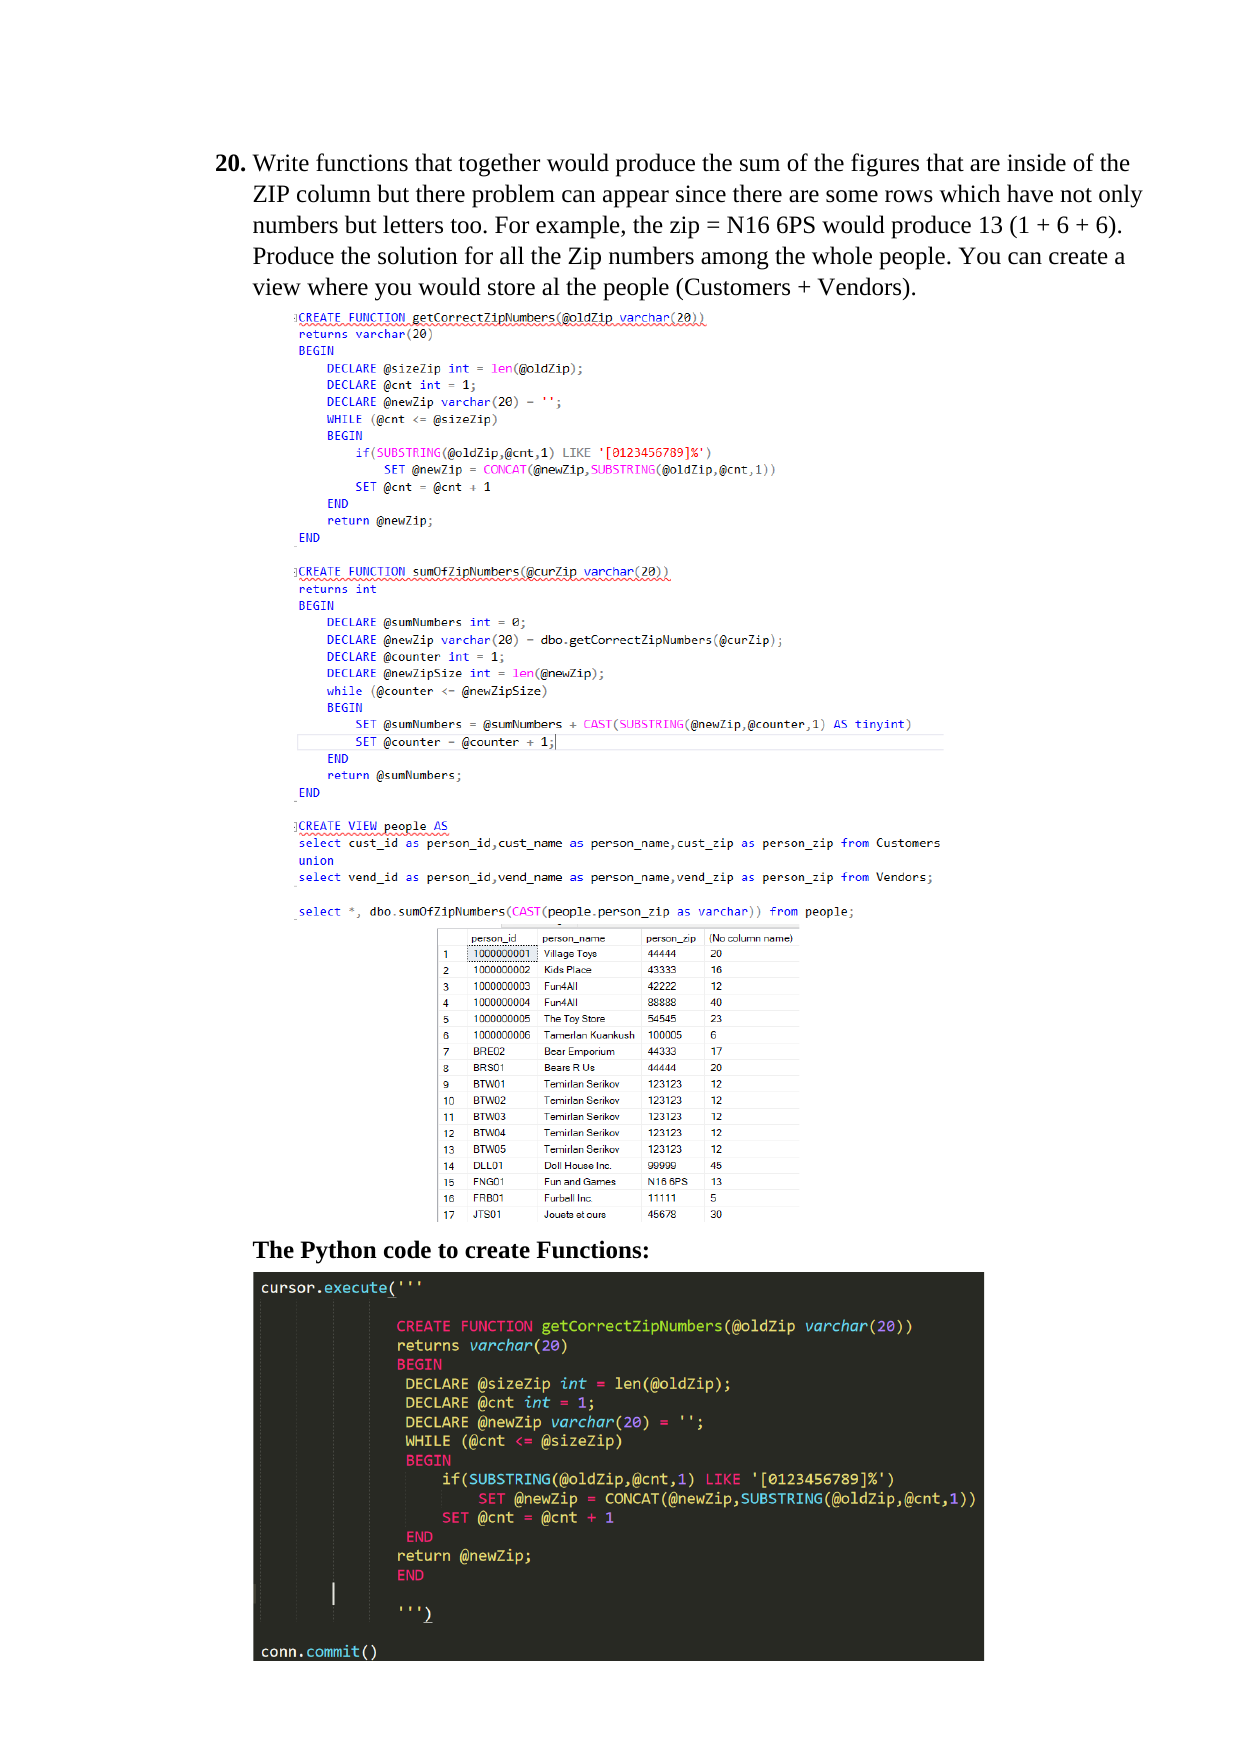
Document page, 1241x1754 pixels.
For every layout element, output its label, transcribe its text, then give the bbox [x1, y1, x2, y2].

picture [294, 307, 944, 920]
picture [437, 924, 800, 1222]
picture [253, 1272, 985, 1660]
list The Python code to create Functions: [252, 1235, 1152, 1263]
list Write functions that together would produce the sum of the figures that are inside of the ZIP column but there problem can appear since there are some rows which have not only numbers but letters too. For example, the zip = N16 6PS would produce 13 (1 + 6 + 6). Produce the solution for all the Zip numbers among the whole people. You can create a view where you would store al the people (Customers + Vendors). [215, 148, 1152, 301]
